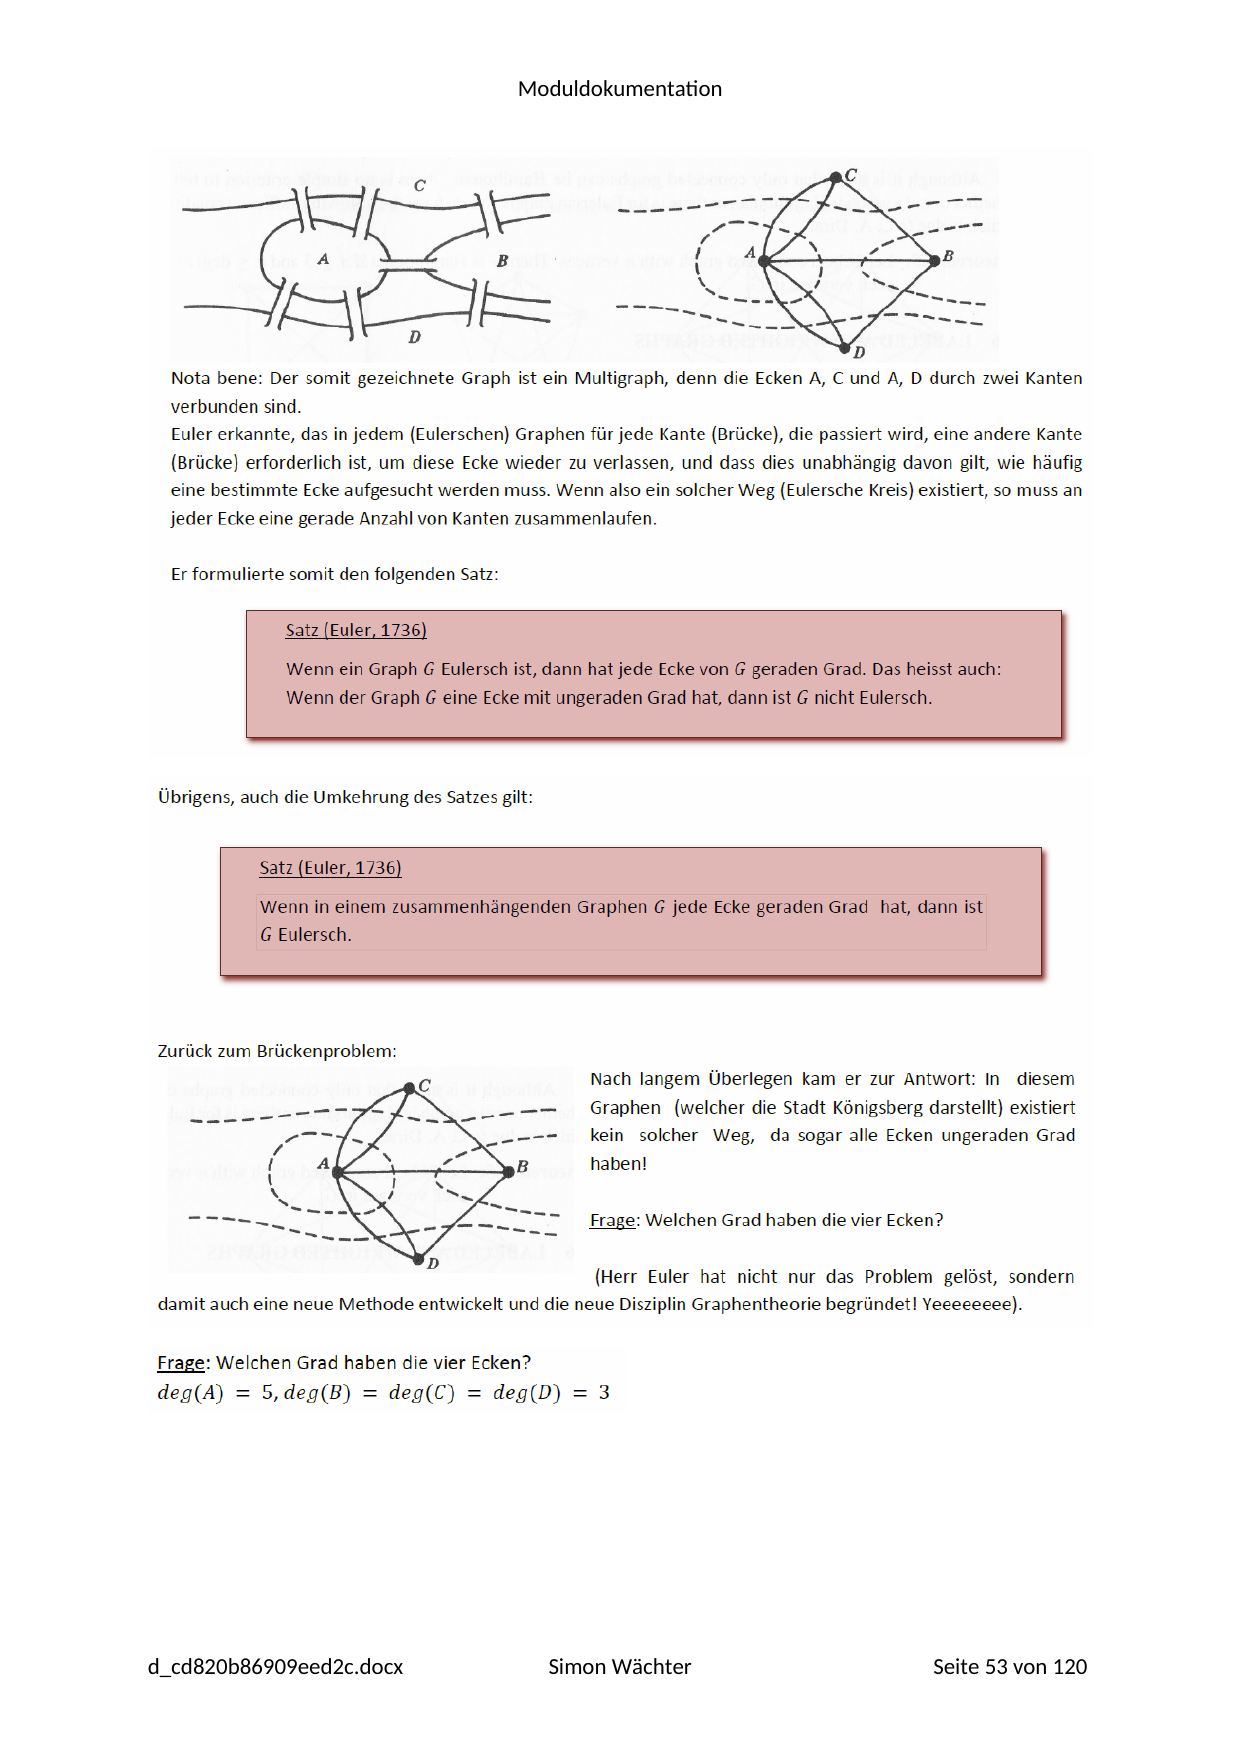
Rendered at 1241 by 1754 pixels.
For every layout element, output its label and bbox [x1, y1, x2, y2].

picture [147, 1347, 626, 1414]
picture [147, 147, 1093, 758]
picture [147, 776, 1093, 1329]
